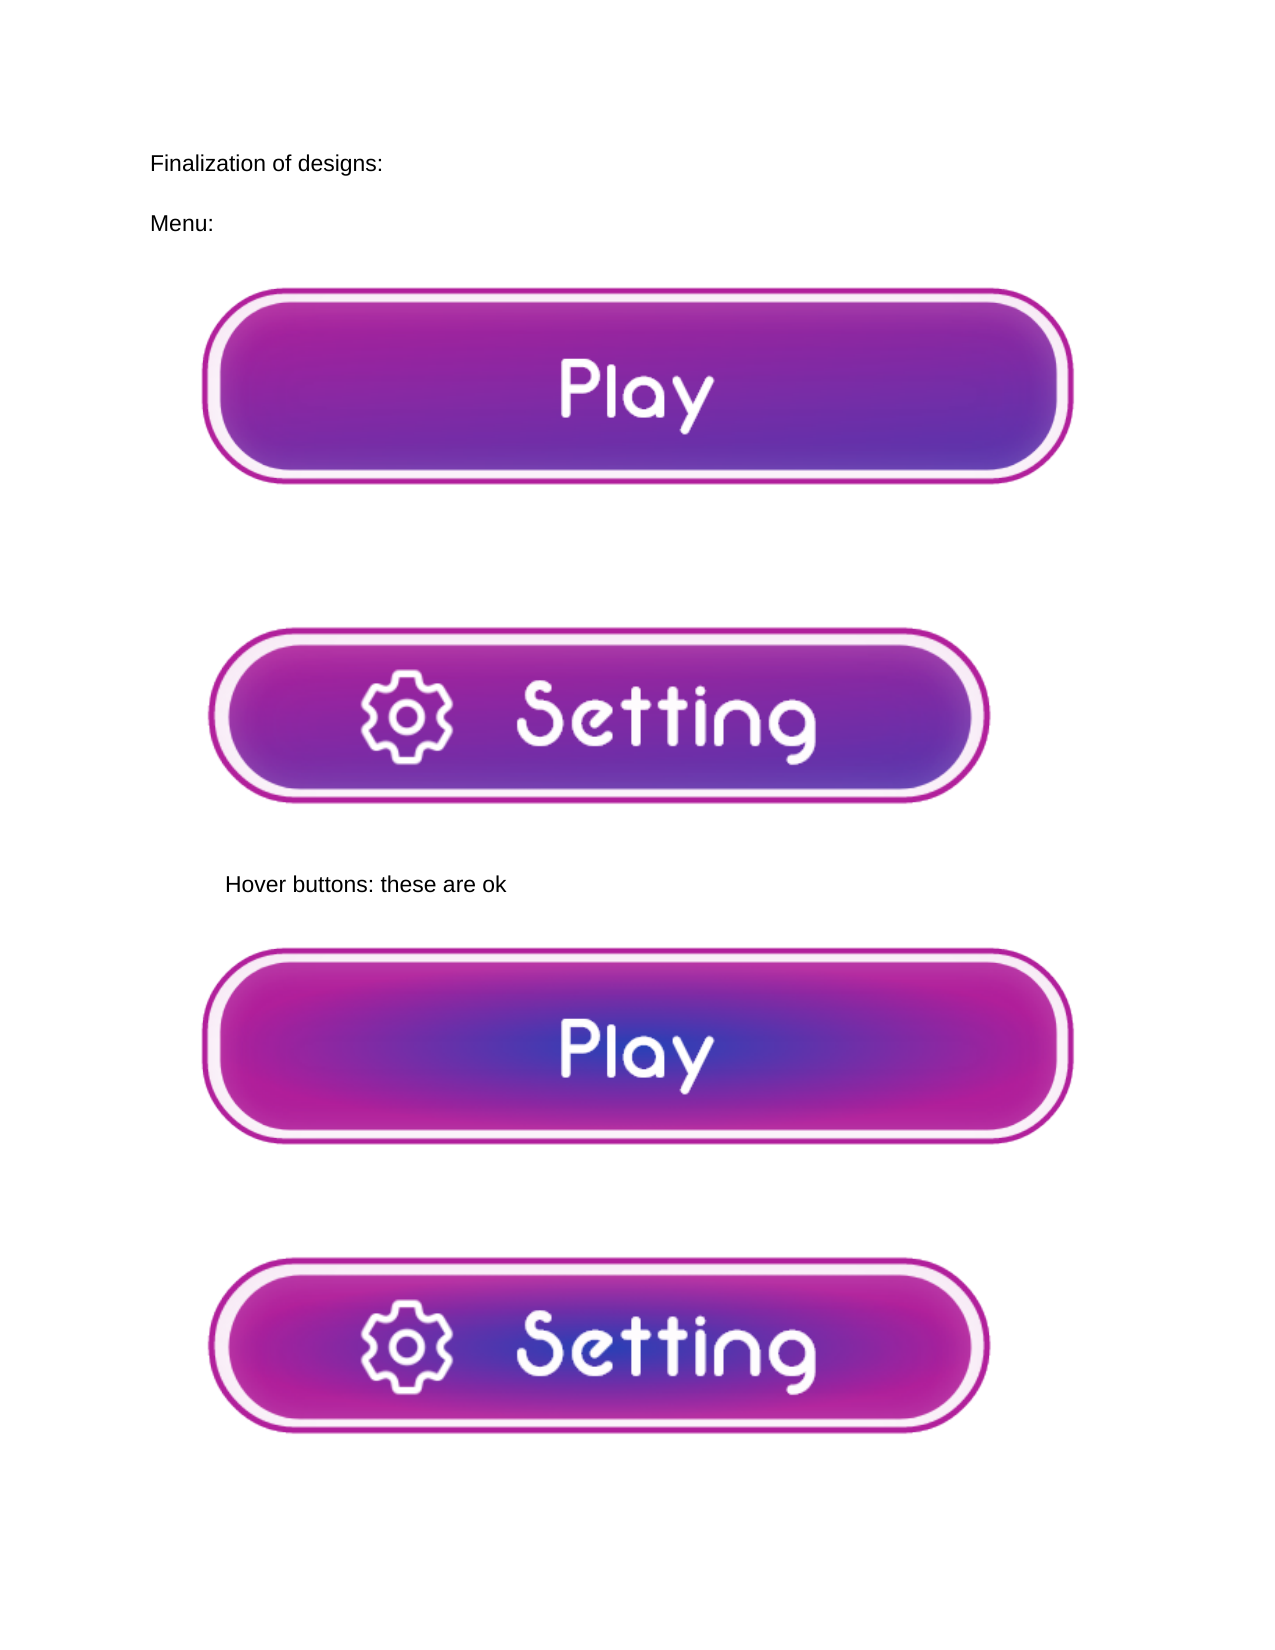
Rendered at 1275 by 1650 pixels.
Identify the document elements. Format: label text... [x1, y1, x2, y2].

text Hover buttons: these are ok [150, 871, 1125, 901]
picture [150, 240, 1125, 541]
picture [150, 901, 1125, 1201]
text Menu: [150, 210, 1125, 237]
picture [150, 1204, 1049, 1497]
picture [150, 574, 1049, 867]
text Finalization of designs: [150, 150, 1125, 176]
